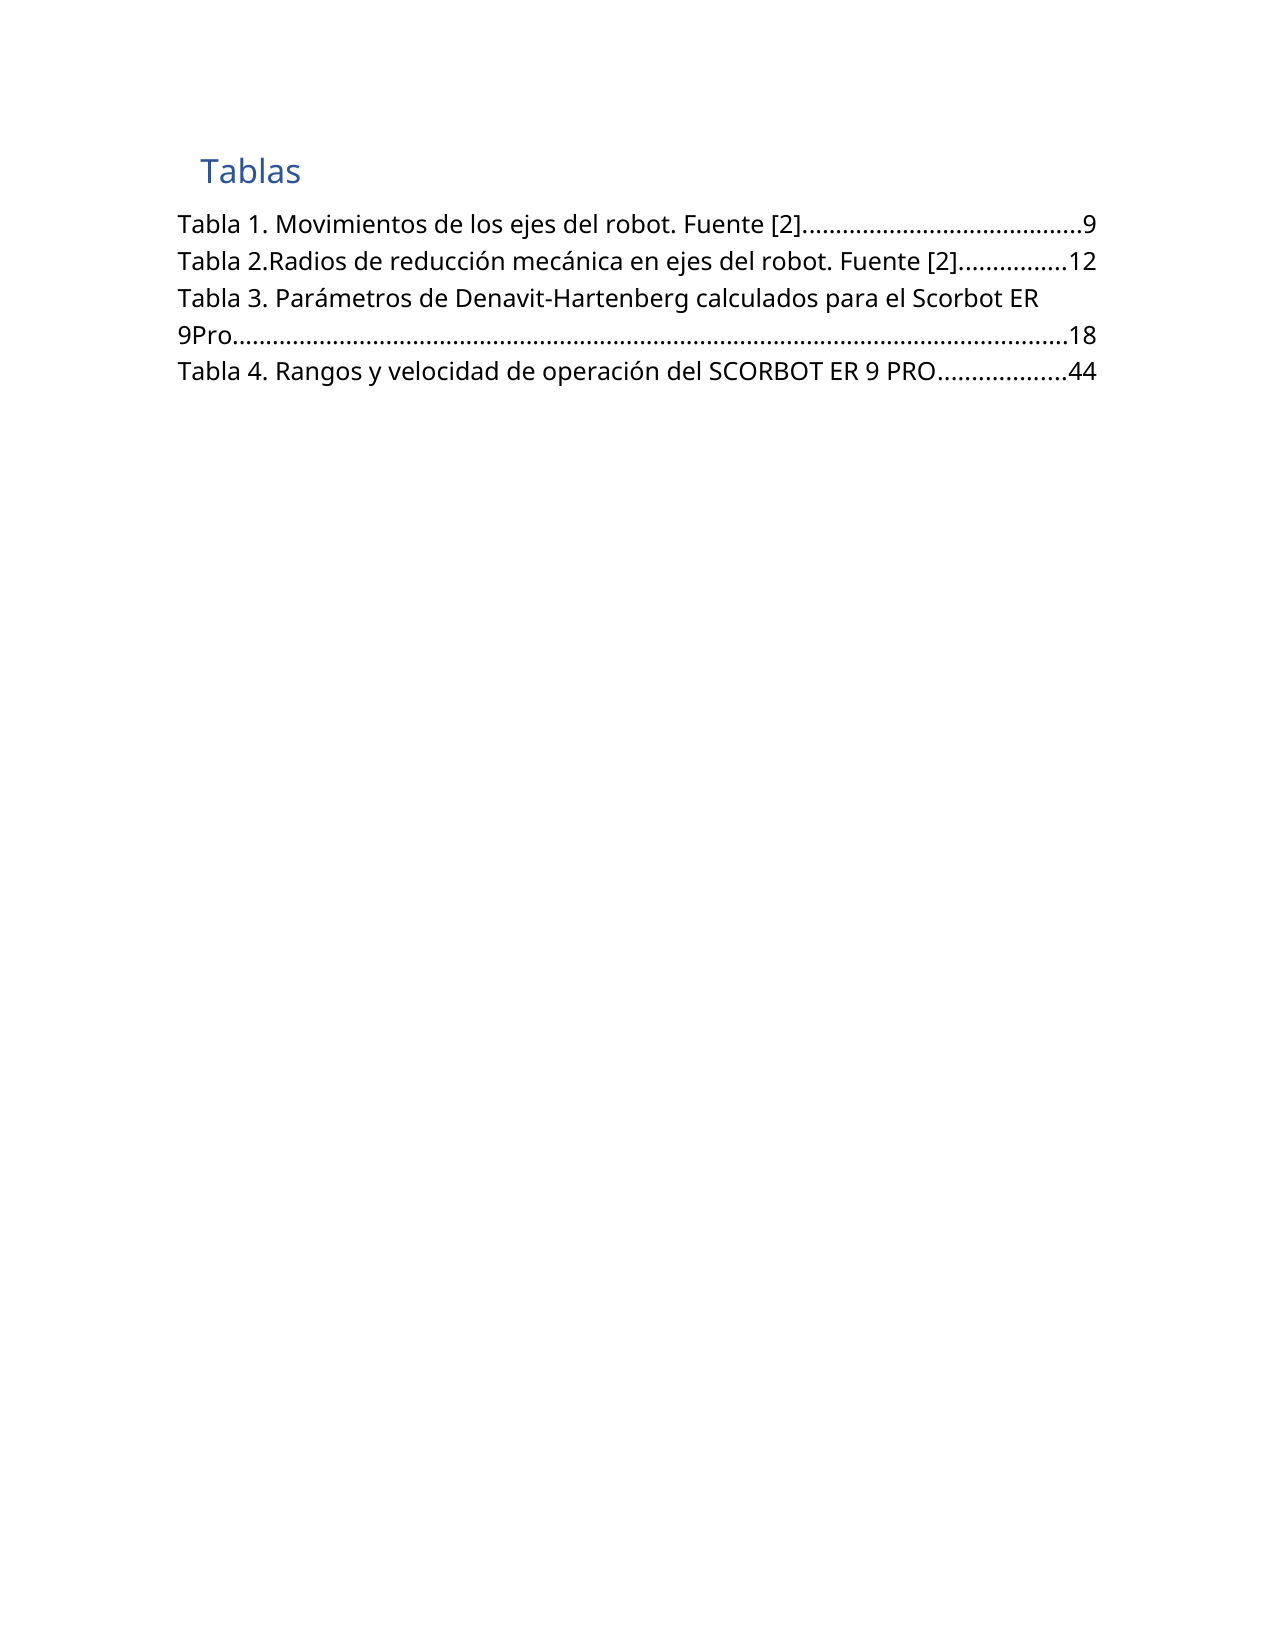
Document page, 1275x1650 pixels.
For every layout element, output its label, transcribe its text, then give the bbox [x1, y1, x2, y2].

text Tabla 3. Parámetros de Denavit-Hartenberg calculados para el Scorbot ER 9Pro 18 [177, 281, 1098, 351]
text Tabla 4. Rangos y velocidad de operación del SCORBOT ER 9 PRO 44 [177, 354, 1098, 388]
text Tabla 2.Radios de reducción mecánica en ejes del robot. Fuente [2]. 12 [177, 244, 1098, 278]
text Tabla 1. Movimientos de los ejes del robot. Fuente [2]. 9 [177, 207, 1098, 241]
text Tablas [200, 148, 1098, 193]
